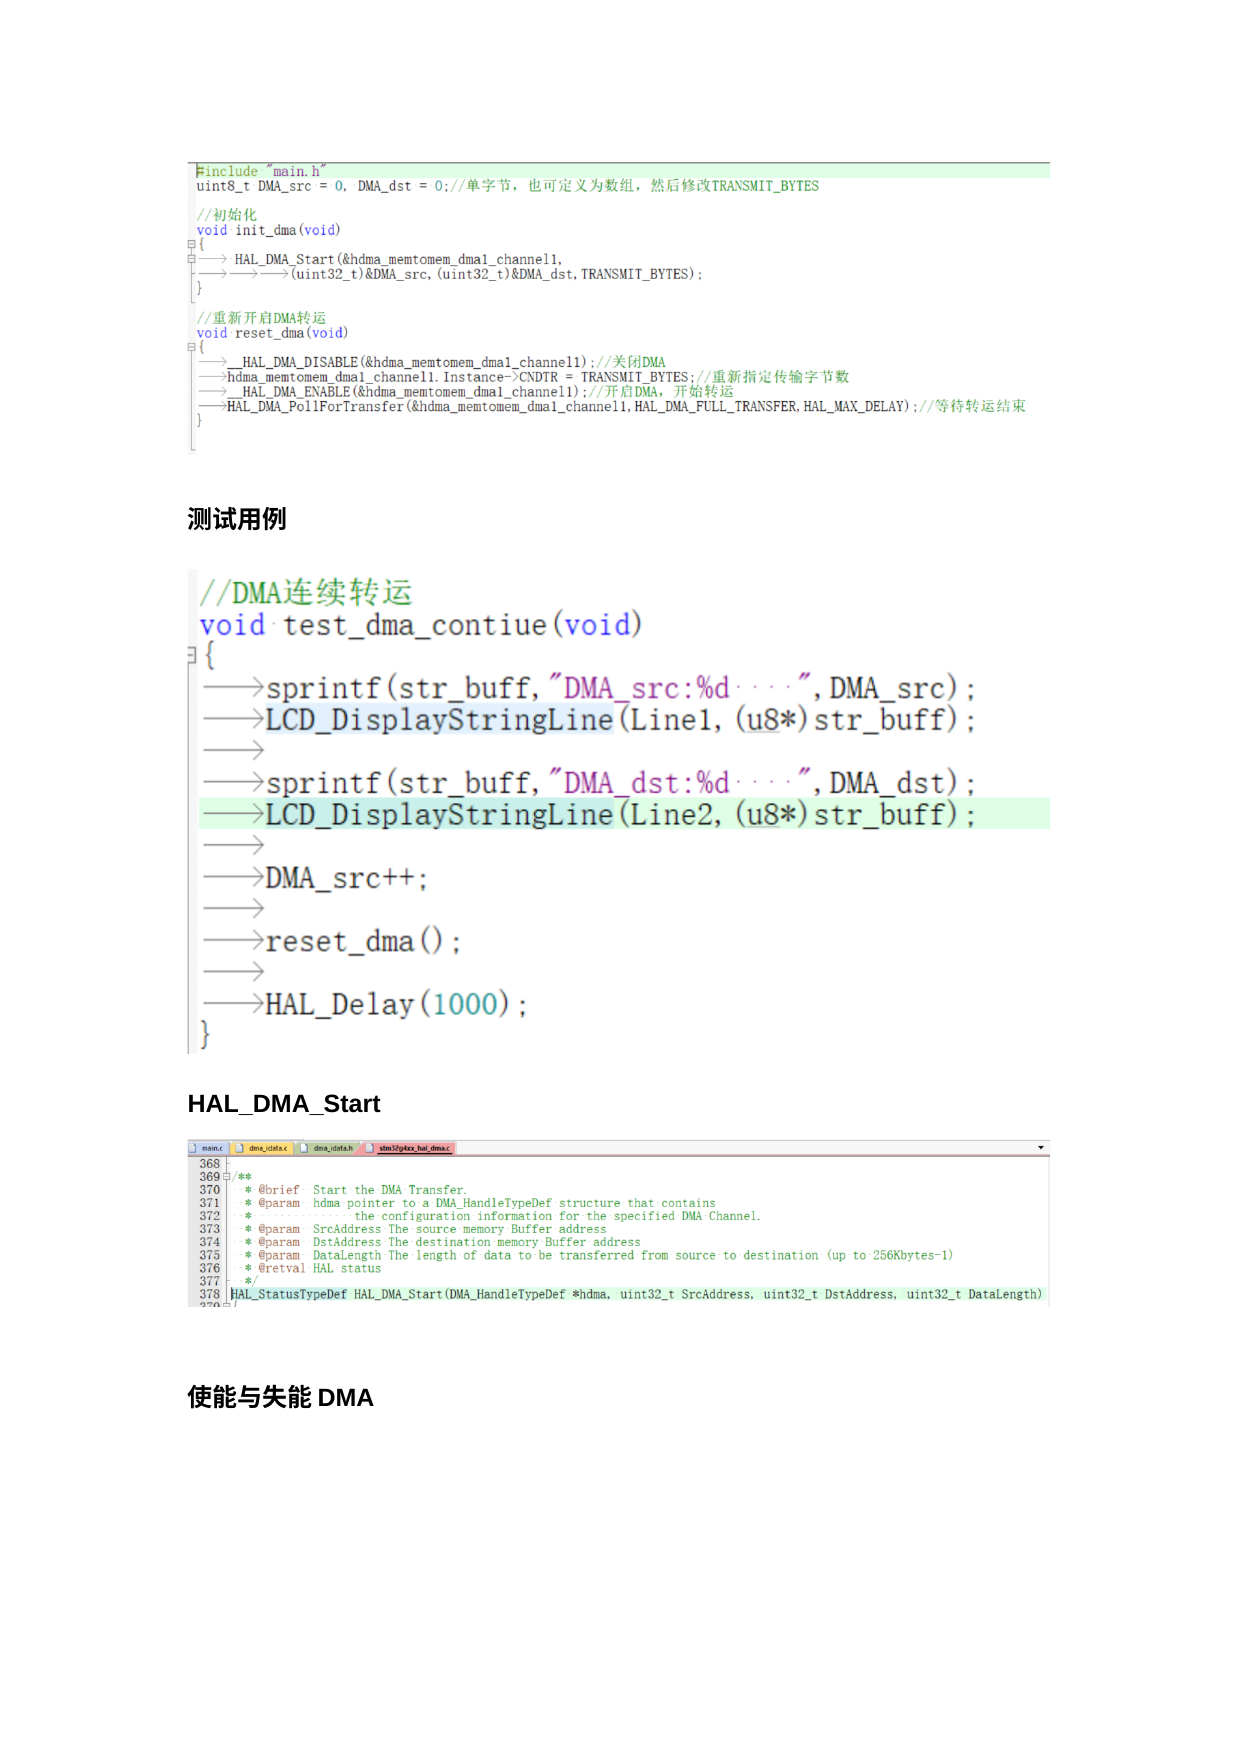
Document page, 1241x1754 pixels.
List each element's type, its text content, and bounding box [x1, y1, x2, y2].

text 使能与失能DMA [187, 1363, 1053, 1428]
text HAL_DMA_Start [187, 1087, 1053, 1120]
picture [187, 162, 1050, 455]
picture [187, 569, 1050, 1054]
text 测试用例 [187, 485, 1053, 550]
picture [187, 1138, 1050, 1307]
